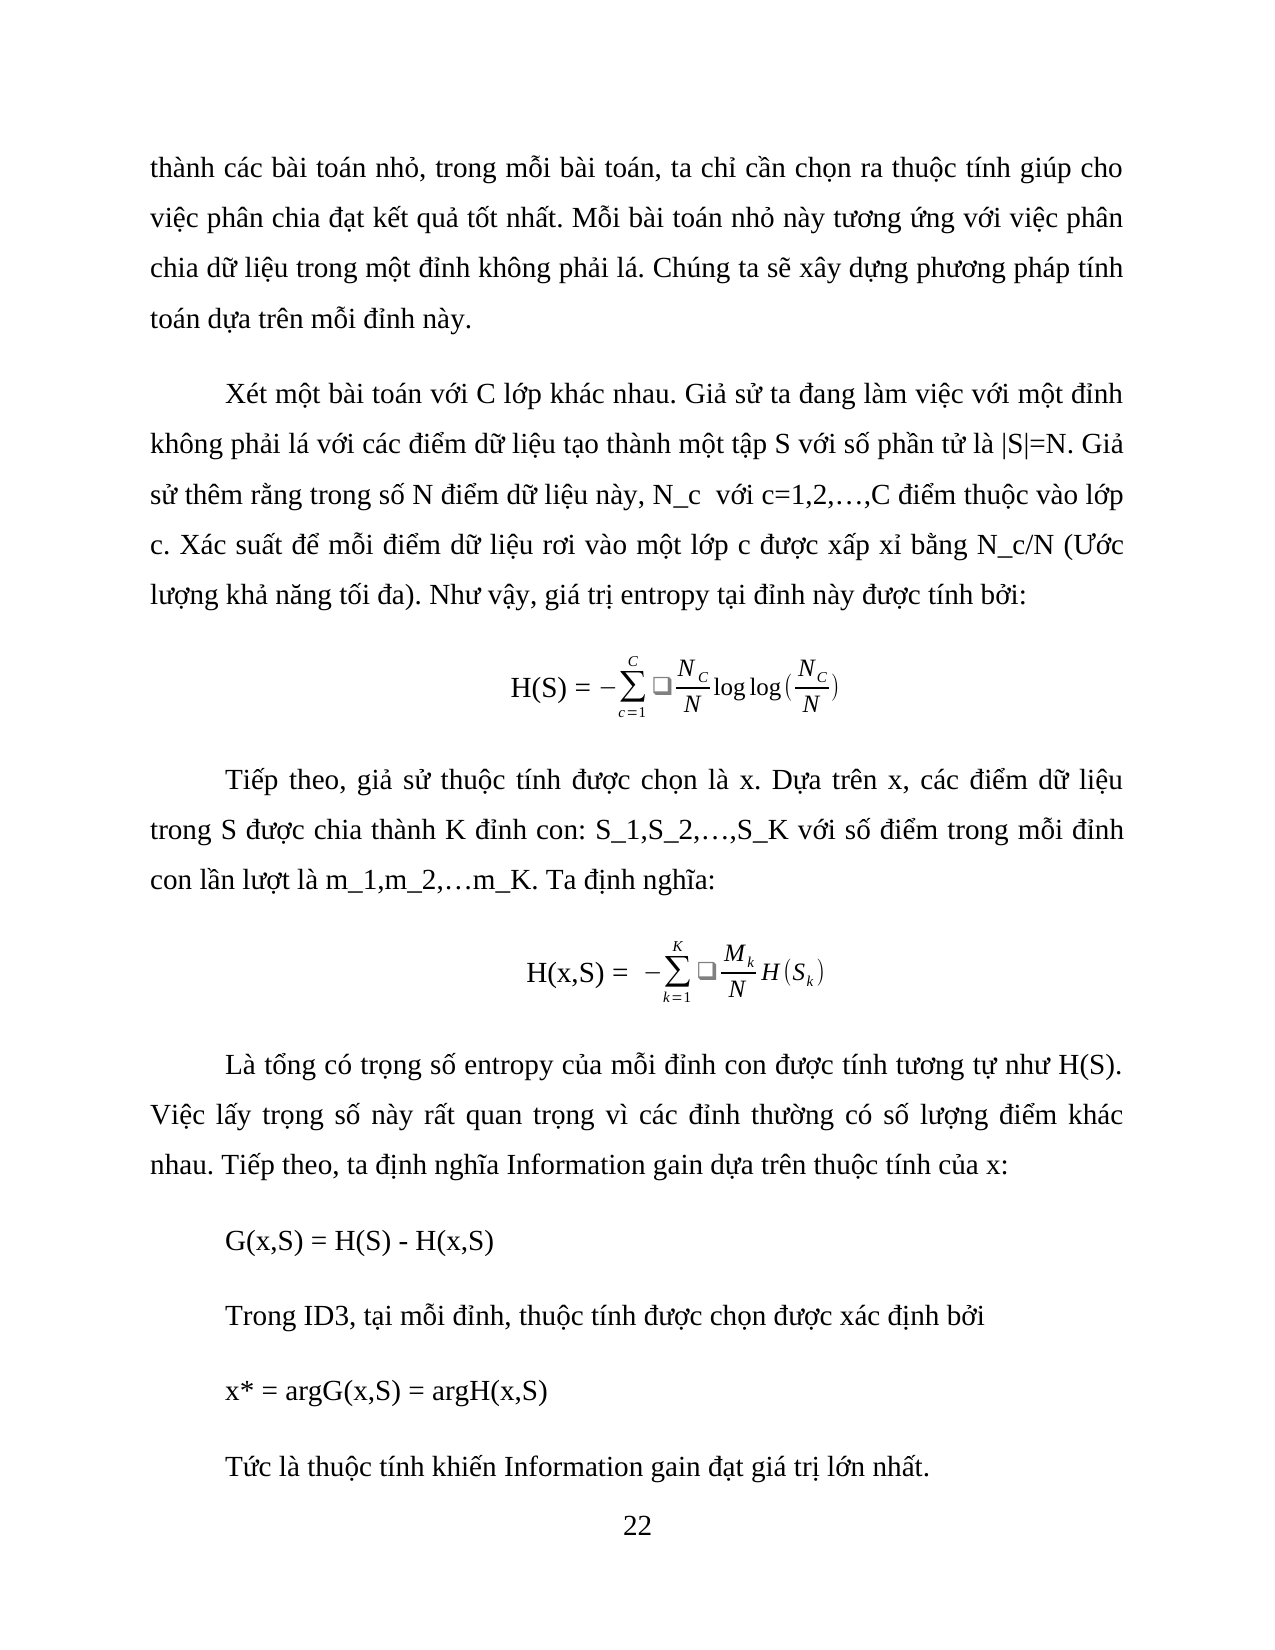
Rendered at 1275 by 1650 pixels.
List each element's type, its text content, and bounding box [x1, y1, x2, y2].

text H(S) = [150, 653, 1125, 720]
text Trong ID3, tại mỗi đỉnh, thuộc tính được chọn được xác định bởi [150, 1298, 1125, 1332]
text Xét một bài toán với C lớp khác nhau. Giả sử ta đang làm việc với một đỉnh không phải lá với các điểm dữ liệu tạo thành một tập S với số phần tử là |S|=N. Giả sử thêm rằng trong số N điểm dữ liệu này, N_c với c=1,2,…,C điểm thuộc vào lớp c. Xác suất để mỗi điểm dữ liệu rơi vào một lớp c được xấp xỉ bằng N_c/N (Ước lượng khả năng tối đa). Như vậy, giá trị entropy tại đỉnh này được tính bởi: [150, 376, 1125, 611]
text x* = argG(x,S) = argH(x,S) [150, 1373, 1125, 1407]
text H(x,S) = [150, 938, 1125, 1005]
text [150, 150, 1125, 334]
text G(x,S) = H(S) - H(x,S) [150, 1223, 1125, 1256]
text Tiếp theo, giả sử thuộc tính được chọn là x. Dựa trên x, các điểm dữ liệu trong S được chia thành K đỉnh con: S_1,S_2,…,S_K với số điểm trong mỗi đỉnh con lần lượt là m_1,m_2,…m_K. Ta định nghĩa: [150, 762, 1125, 896]
text Tức là thuộc tính khiến Information gain đạt giá trị lớn nhất. [150, 1449, 1125, 1482]
text Là tổng có trọng số entropy của mỗi đỉnh con được tính tương tự như H(S). Việc lấy trọng số này rất quan trọng vì các đỉnh thường có số lượng điểm khác nhau. Tiếp theo, ta định nghĩa Information gain dựa trên thuộc tính của x: [150, 1047, 1125, 1181]
